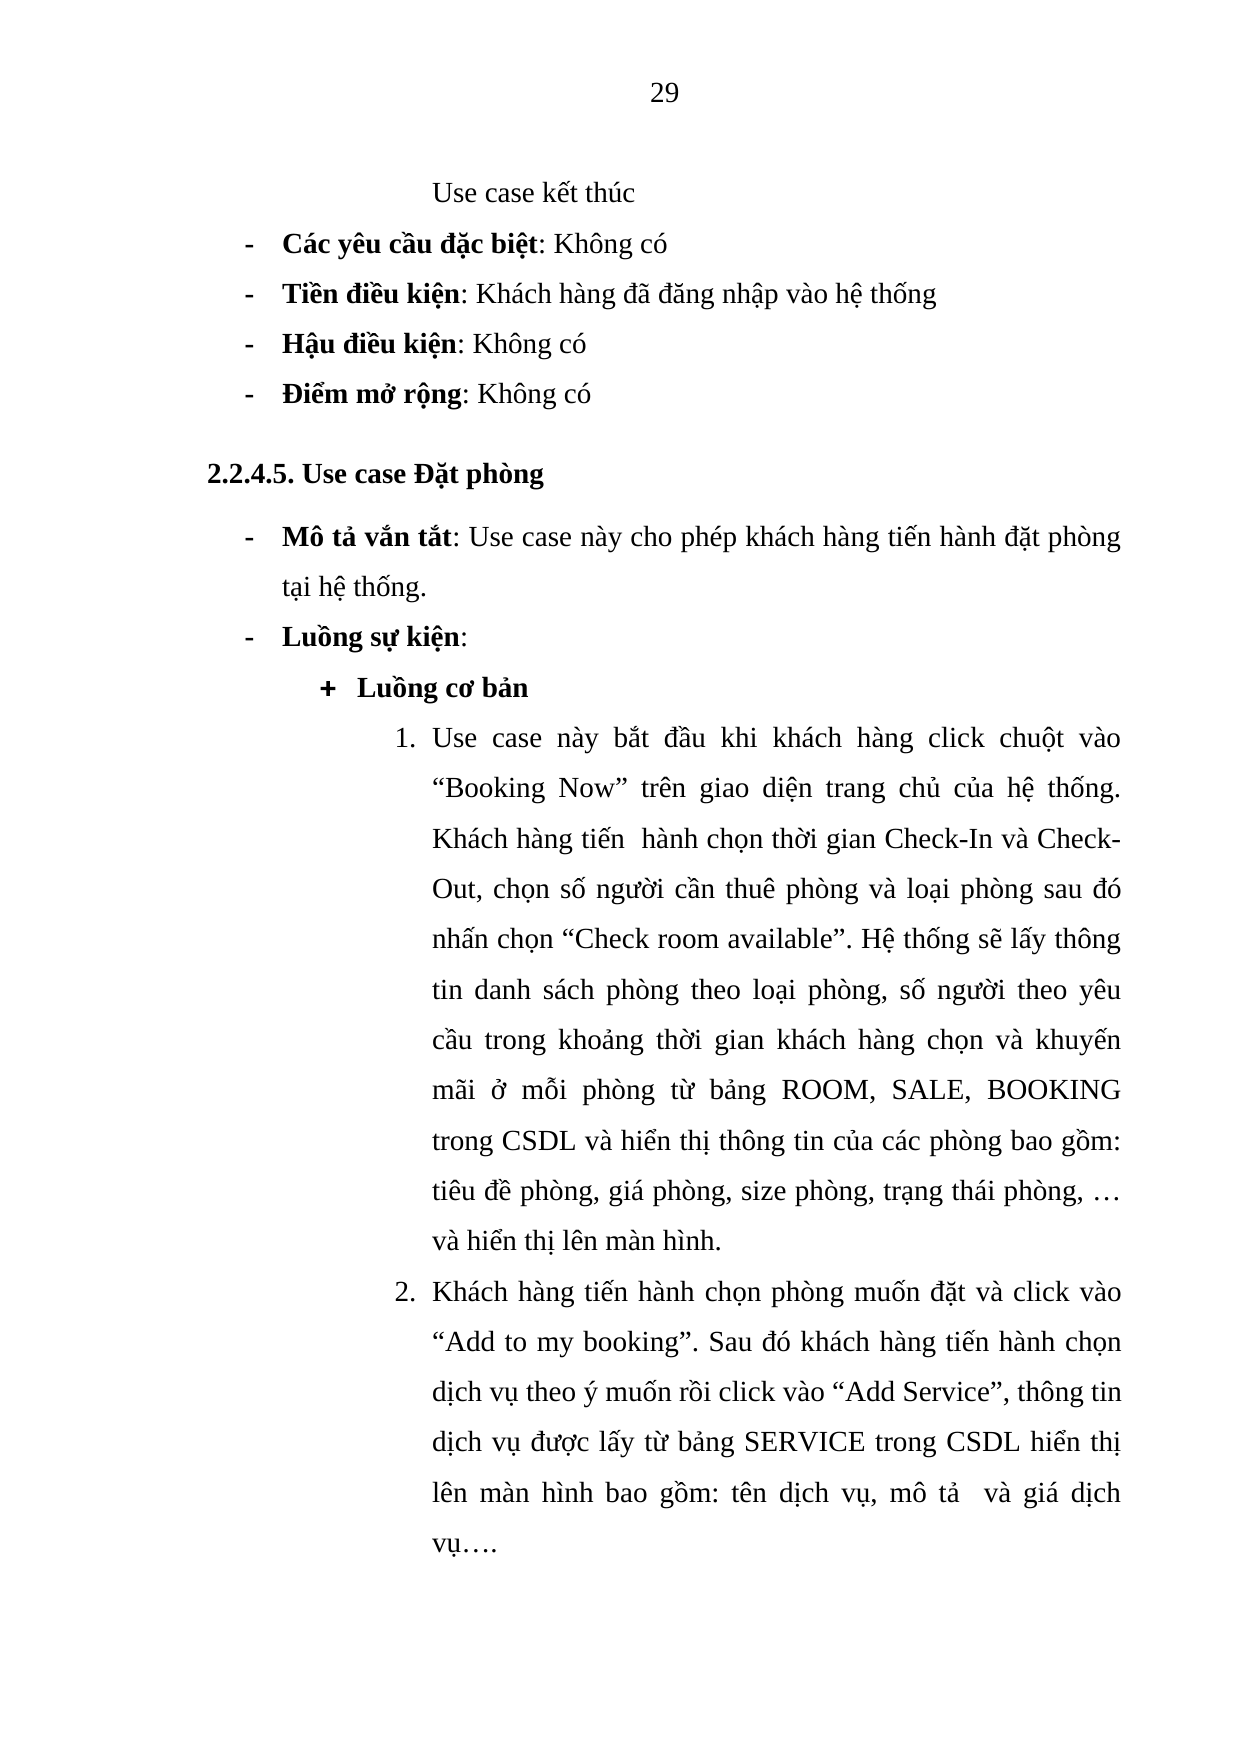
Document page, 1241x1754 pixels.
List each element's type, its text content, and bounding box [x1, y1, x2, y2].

list Luồng cơ bản [319, 670, 1122, 703]
subtitle Use case Đặt phòng [207, 456, 1122, 490]
list Luồng sự kiện: [244, 619, 1122, 653]
list Các yêu cầu đặc biệt: Không có [244, 226, 1122, 259]
list Use case kết thúc [432, 175, 1122, 209]
list Hậu điều kiện: Không có [244, 326, 1122, 360]
list Use case này bắt đầu khi khách hàng click chuột vào “Booking Now” trên giao diện trang chủ của hệ thống. Khách hàng tiến hành chọn thời gian Check-In và Check-Out, chọn số người cần thuê phòng và loại phòng sau đó nhấn chọn “Check room available”. Hệ thống sẽ lấy thông tin danh sách phòng theo loại phòng, số người theo yêu cầu trong khoảng thời gian khách hàng chọn và khuyến mãi ở mỗi phòng từ bảng ROOM, SALE, BOOKING trong CSDL và hiển thị thông tin của các phòng bao gồm: tiêu đề phòng, giá phòng, size phòng, trạng thái phòng, … và hiển thị lên màn hình. [394, 720, 1122, 1257]
list Điểm mở rộng: Không có [244, 377, 1122, 410]
list Khách hàng tiến hành chọn phòng muốn đặt và click vào “Add to my booking”. Sau đó khách hàng tiến hành chọn dịch vụ theo ý muốn rồi click vào “Add Service”, thông tin dịch vụ được lấy từ bảng SERVICE trong CSDL hiển thị lên màn hình bao gồm: tên dịch vụ, mô tả và giá dịch vụ…. [394, 1274, 1122, 1559]
list Mô tả vắn tắt: Use case này cho phép khách hàng tiến hành đặt phòng tại hệ thống. [244, 519, 1122, 603]
list Tiền điều kiện: Khách hàng đã đăng nhập vào hệ thống [244, 276, 1122, 309]
